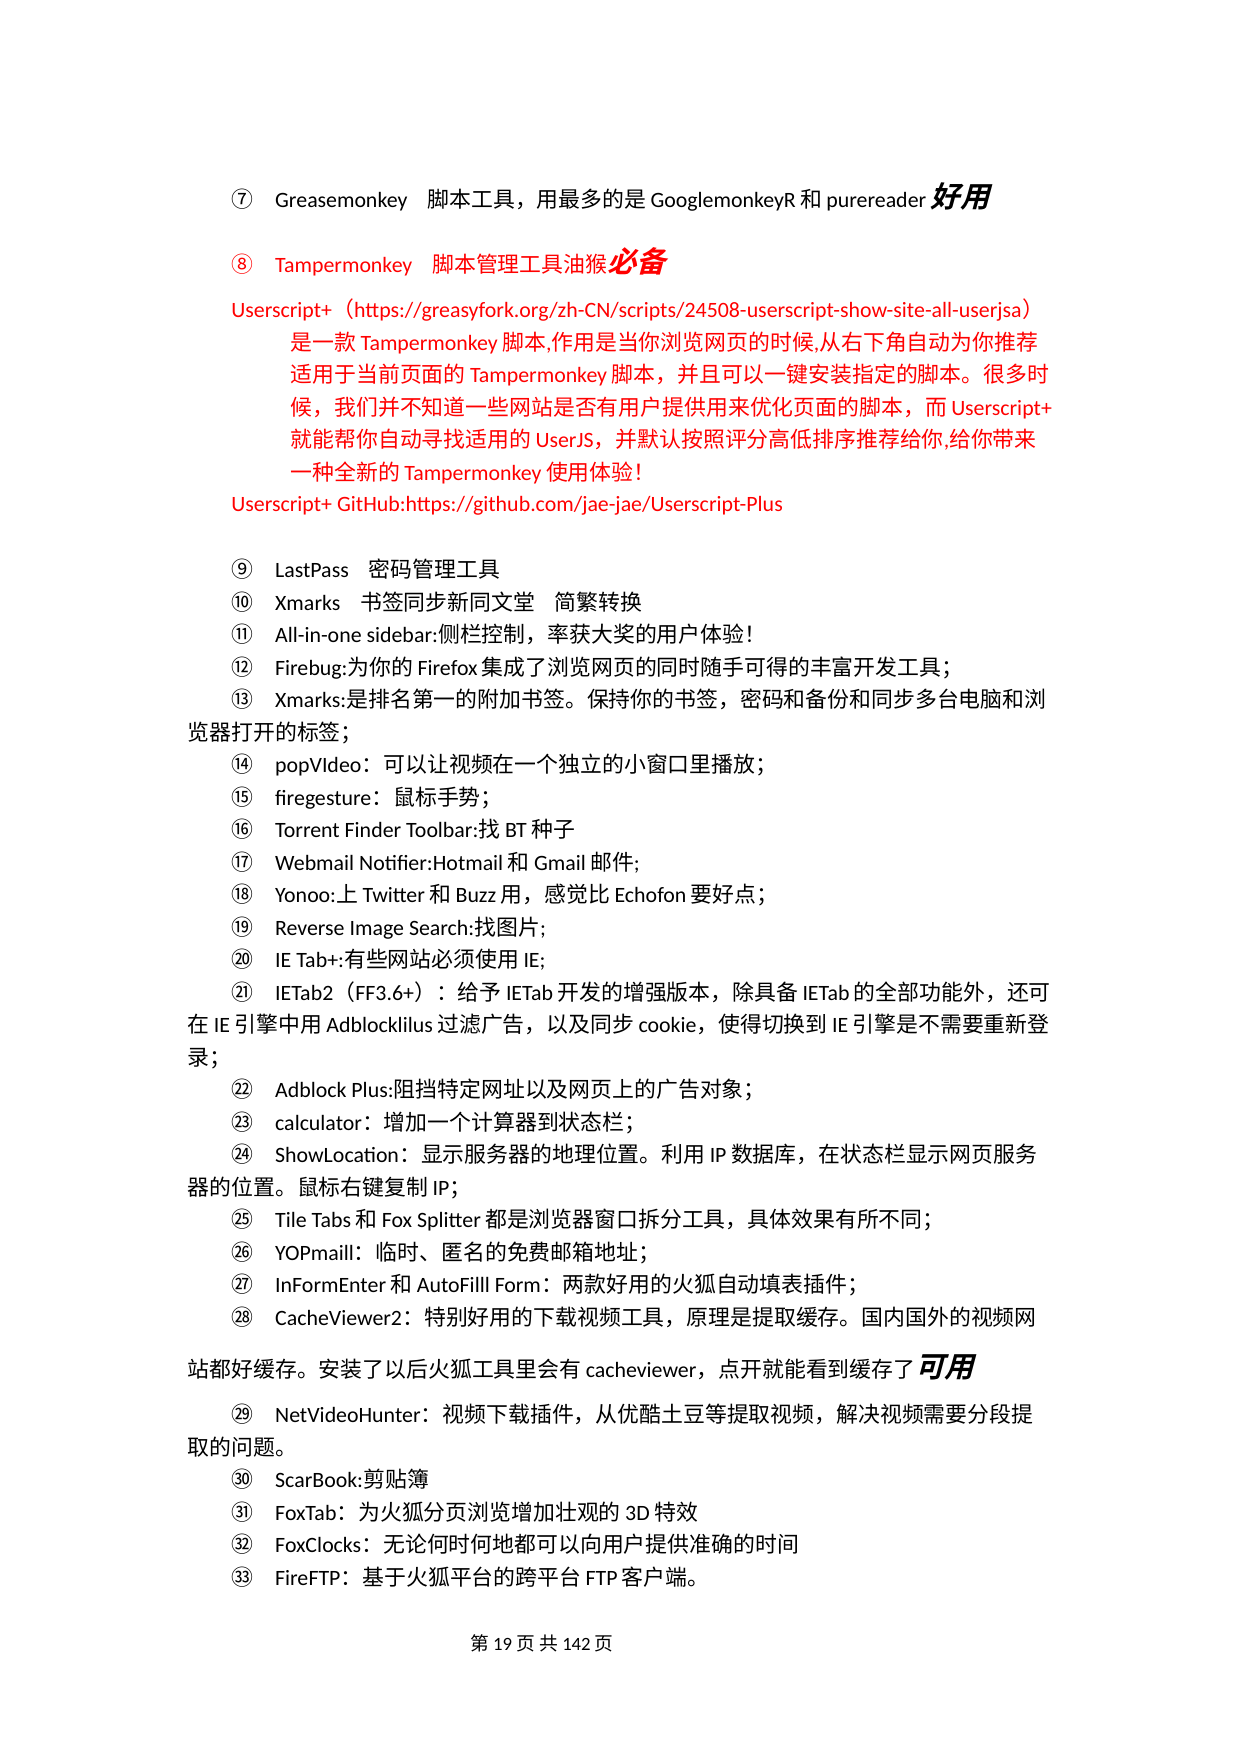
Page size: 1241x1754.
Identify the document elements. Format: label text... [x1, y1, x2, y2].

list Xmarks 书签同步新同文堂 简繁转换 [187, 584, 1053, 617]
list LastPass 密码管理工具 [187, 552, 1053, 584]
list Adblock Plus:阻挡特定网址以及网页上的广告对象； [187, 1072, 1053, 1104]
list Yonoo:上Twitter和Buzz用，感觉比Echofon要好点； [187, 877, 1053, 909]
list All-in-one sidebar:侧栏控制，率获大奖的用户体验！ [187, 617, 1053, 649]
list Tampermonkey 脚本管理工具油猴必备 [187, 227, 1053, 292]
list Firebug:为你的Firefox集成了浏览网页的同时随手可得的丰富开发工具； [187, 649, 1053, 682]
list calculator：增加一个计算器到状态栏； [187, 1104, 1053, 1137]
list Reverse Image Search:找图片; [187, 909, 1053, 942]
list NetVideoHunter：视频下载插件，从优酷土豆等提取视频，解决视频需要分段提取的问题。 [187, 1397, 1053, 1462]
list YOPmaill：临时、匿名的免费邮箱地址； [187, 1234, 1053, 1267]
list IETab2（FF3.6+）：给予IETab开发的增强版本，除具备IETab的全部功能外，还可在IE引擎中用Adblocklilus过滤广告，以及同步cookie，使得切换到IE引擎是不需要重新登录； [187, 974, 1053, 1072]
list Torrent Finder Toolbar:找BT种子 [187, 812, 1053, 844]
text Userscript+（https://greasyfork.org/zh-CN/scripts/24508-userscript-show-site-all-userjsa） 是一款Tampermonkey脚本,作用是当你浏览网页的时候,从右下角自动为你推荐适用于当前页面的Tampermonkey脚本，并且可以一键安装指定的脚本。很多时候，我们并不知道一些网站是否有用户提供用来优化页面的脚本，而Userscript+ 就能帮你自动寻找适用的UserJS，并默认按照评分高低排序推荐给你,给你带来一种全新的Tampermonkey使用体验！ [231, 292, 1053, 487]
list InFormEnter和AutoFilll Form：两款好用的火狐自动填表插件； [187, 1267, 1053, 1299]
list Webmail Notifier:Hotmail和Gmail邮件; [187, 844, 1053, 877]
list firegesture：鼠标手势； [187, 779, 1053, 812]
text Userscript+ GitHub:https://github.com/jae-jae/Userscript-Plus [231, 487, 1053, 519]
list Tile Tabs和Fox Splitter都是浏览器窗口拆分工具，具体效果有所不同； [187, 1202, 1053, 1234]
list FoxTab：为火狐分页浏览增加壮观的3D特效 [187, 1494, 1053, 1527]
list ScarBook:剪贴簿 [187, 1462, 1053, 1494]
list Xmarks:是排名第一的附加书签。保持你的书签，密码和备份和同步多台电脑和浏览器打开的标签； [187, 682, 1053, 747]
list FoxClocks：无论何时何地都可以向用户提供准确的时间 [187, 1527, 1053, 1559]
list CacheViewer2：特别好用的下载视频工具，原理是提取缓存。国内国外的视频网站都好缓存。安装了以后火狐工具里会有cacheviewer，点开就能看到缓存了可用 [187, 1299, 1053, 1397]
list IE Tab+:有些网站必须使用IE; [187, 942, 1053, 974]
list popVIdeo：可以让视频在一个独立的小窗口里播放； [187, 747, 1053, 779]
list ShowLocation：显示服务器的地理位置。利用IP数据库，在状态栏显示网页服务器的位置。鼠标右键复制IP； [187, 1137, 1053, 1202]
list FireFTP：基于火狐平台的跨平台FTP客户端。 [187, 1559, 1053, 1592]
list Greasemonkey 脚本工具，用最多的是GooglemonkeyR和purereader好用 [187, 162, 1053, 227]
